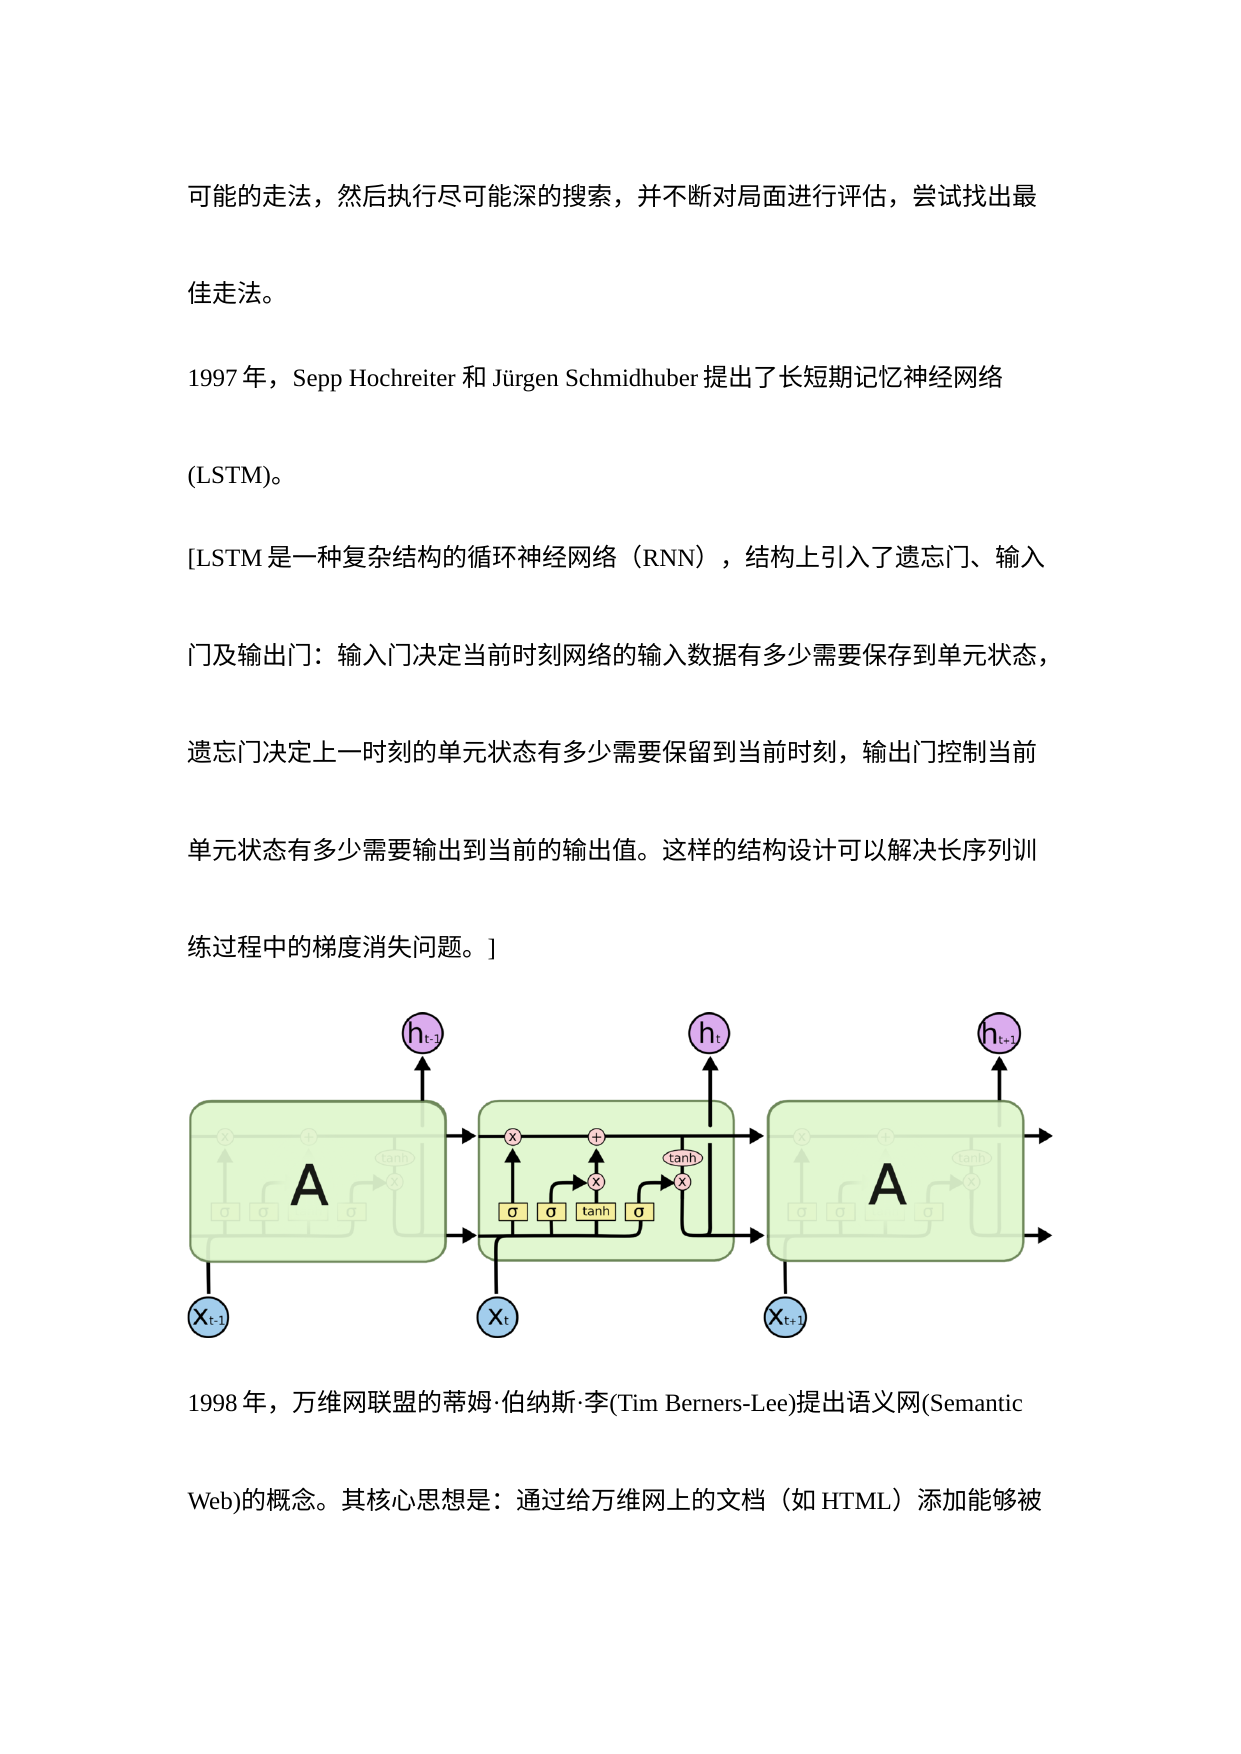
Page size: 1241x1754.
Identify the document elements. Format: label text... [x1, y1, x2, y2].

text 1997年，Sepp Hochreiter 和 Jürgen Schmidhuber提出了长短期记忆神经网络(LSTM)。 [187, 343, 1053, 505]
text [LSTM是一种复杂结构的循环神经网络（RNN），结构上引入了遗忘门、输入门及输出门：输入门决定当前时刻网络的输入数据有多少需要保存到单元状态，遗忘门决定上一时刻的单元状态有多少需要保留到当前时刻，输出门控制当前单元状态有多少需要输出到当前的输出值。这样的结构设计可以解决长序列训练过程中的梯度消失问题。] [187, 523, 1053, 978]
picture [187, 1012, 1053, 1338]
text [187, 1368, 1053, 1531]
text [187, 162, 1053, 324]
